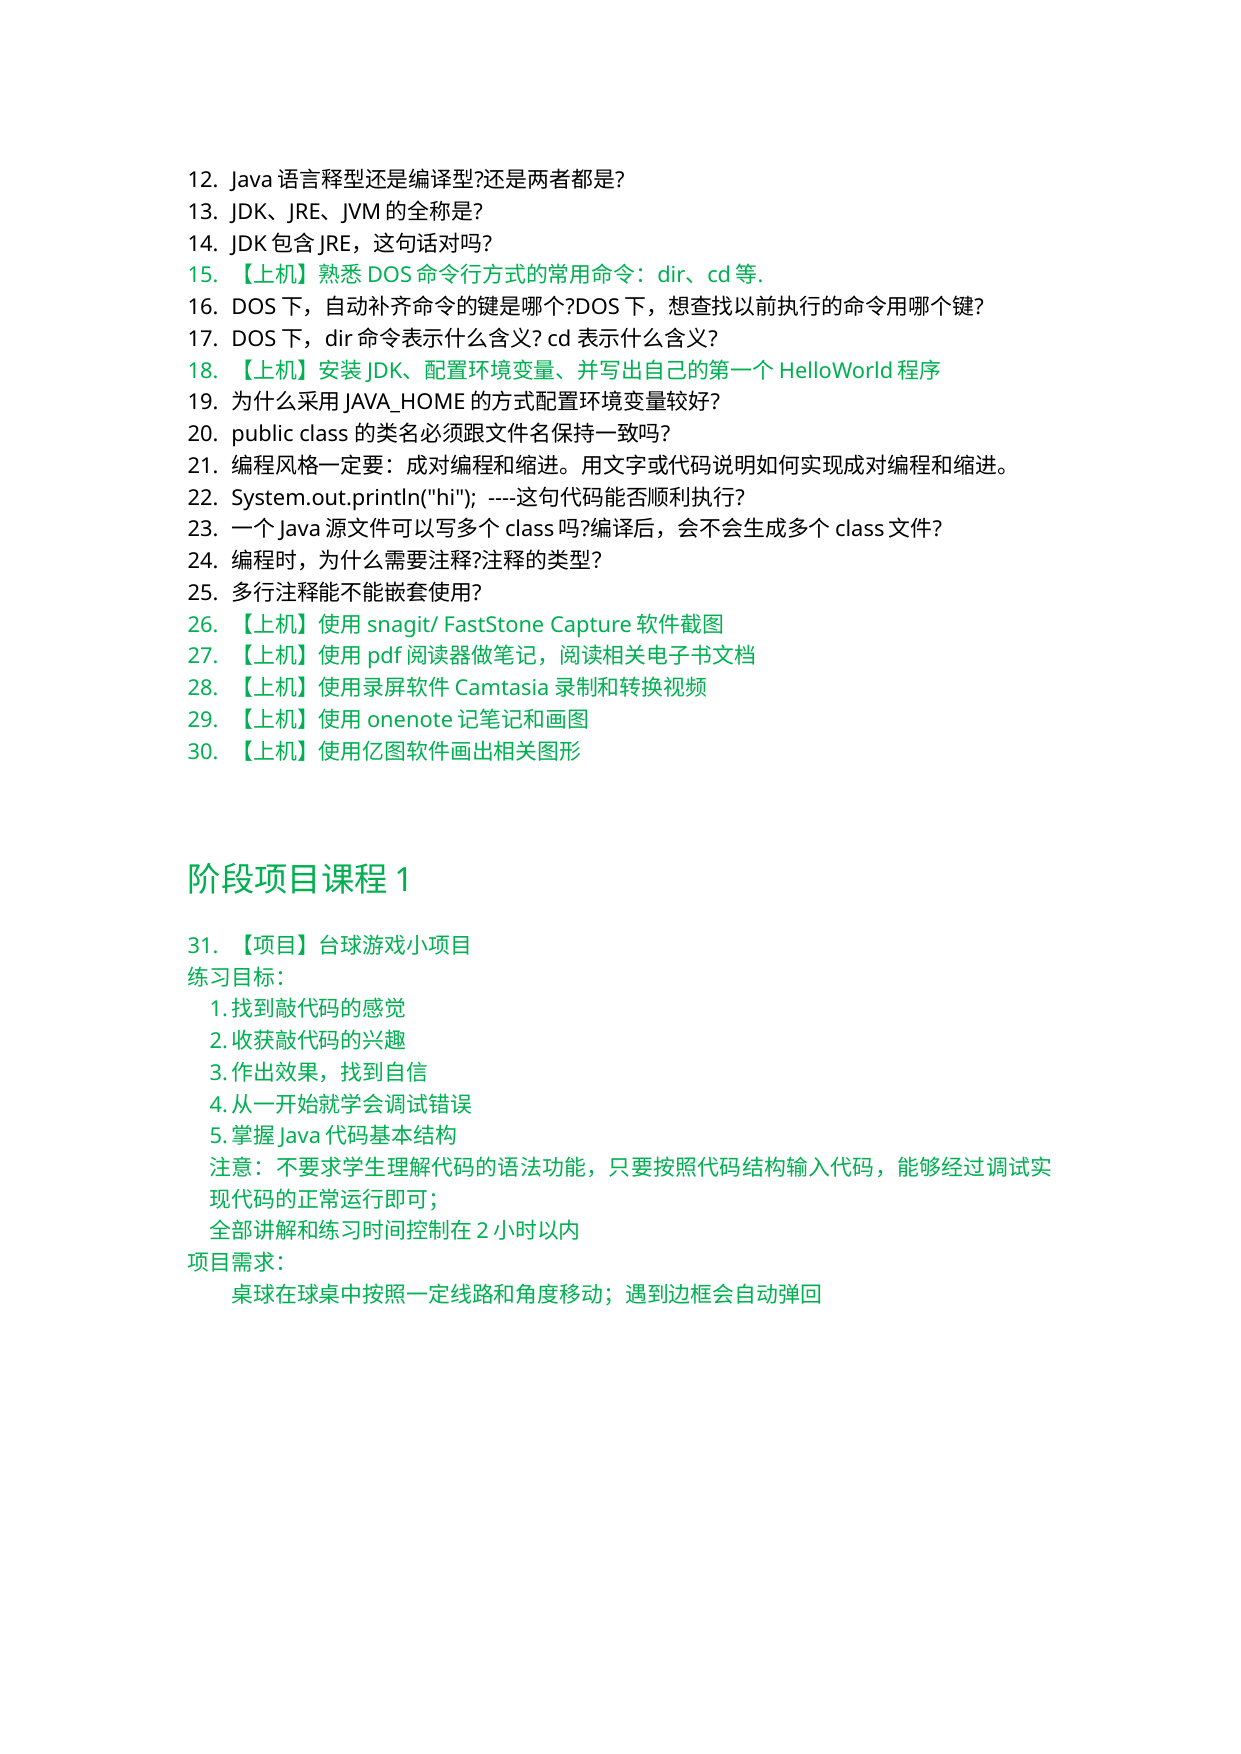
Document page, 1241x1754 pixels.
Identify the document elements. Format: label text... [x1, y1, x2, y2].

list 【上机】使用录屏软件Camtasia录制和转换视频 [187, 670, 1053, 702]
list 编程风格一定要：成对编程和缩进。用文字或代码说明如何实现成对编程和缩进。 [187, 448, 1053, 480]
list 编程时，为什么需要注释?注释的类型？ [187, 543, 1053, 575]
list 【项目】台球游戏小项目 [187, 928, 1053, 959]
text 1. 找到敲代码的感觉 [209, 991, 1053, 1023]
list System.out.println("hi"); ----这句代码能否顺利执行? [187, 480, 1053, 511]
list 【上机】熟悉DOS命令行方式的常用命令：dir、cd等. [187, 257, 1053, 289]
text 练习目标： [187, 959, 1053, 991]
list Java语言释型还是编译型?还是两者都是? [187, 162, 1053, 194]
list DOS下，dir命令表示什么含义? cd 表示什么含义? [187, 321, 1053, 353]
text 2. 收获敲代码的兴趣 [209, 1023, 1053, 1055]
list JDK、JRE、JVM的全称是? [187, 194, 1053, 226]
text 3. 作出效果，找到自信 [209, 1055, 1053, 1087]
list DOS下，自动补齐命令的键是哪个?DOS下，想查找以前执行的命令用哪个键? [187, 289, 1053, 321]
list JDK包含JRE，这句话对吗? [187, 226, 1053, 257]
list 【上机】使用亿图软件画出相关图形 [187, 734, 1053, 766]
list 【上机】使用snagit/ FastStone Capture软件截图 [187, 607, 1053, 638]
list 【上机】使用pdf阅读器做笔记，阅读相关电子书文档 [187, 638, 1053, 670]
list 多行注释能不能嵌套使用? [187, 575, 1053, 607]
text 注意：不要求学生理解代码的语法功能，只要按照代码结构输入代码，能够经过调试实现代码的正常运行即可； [209, 1150, 1053, 1213]
list public class 的类名必须跟文件名保持一致吗? [187, 416, 1053, 448]
list 【上机】安装JDK、配置环境变量、并写出自己的第一个HelloWorld程序 [187, 353, 1053, 384]
list 一个Java源文件可以写多个class吗?编译后，会不会生成多个class文件? [187, 511, 1053, 543]
text 全部讲解和练习时间控制在2小时以内 [209, 1213, 1053, 1245]
list 【上机】使用onenote记笔记和画图 [187, 702, 1053, 734]
list 为什么采用JAVA_HOME的方式配置环境变量较好? [187, 384, 1053, 416]
text 桌球在球桌中按照一定线路和角度移动；遇到边框会自动弹回 [187, 1277, 1053, 1308]
text 5. 掌握Java代码基本结构 [209, 1118, 1053, 1150]
text 项目需求： [187, 1245, 1053, 1277]
text 4. 从一开始就学会调试错误 [209, 1087, 1053, 1118]
subtitle 阶段项目课程1 [187, 852, 1053, 901]
